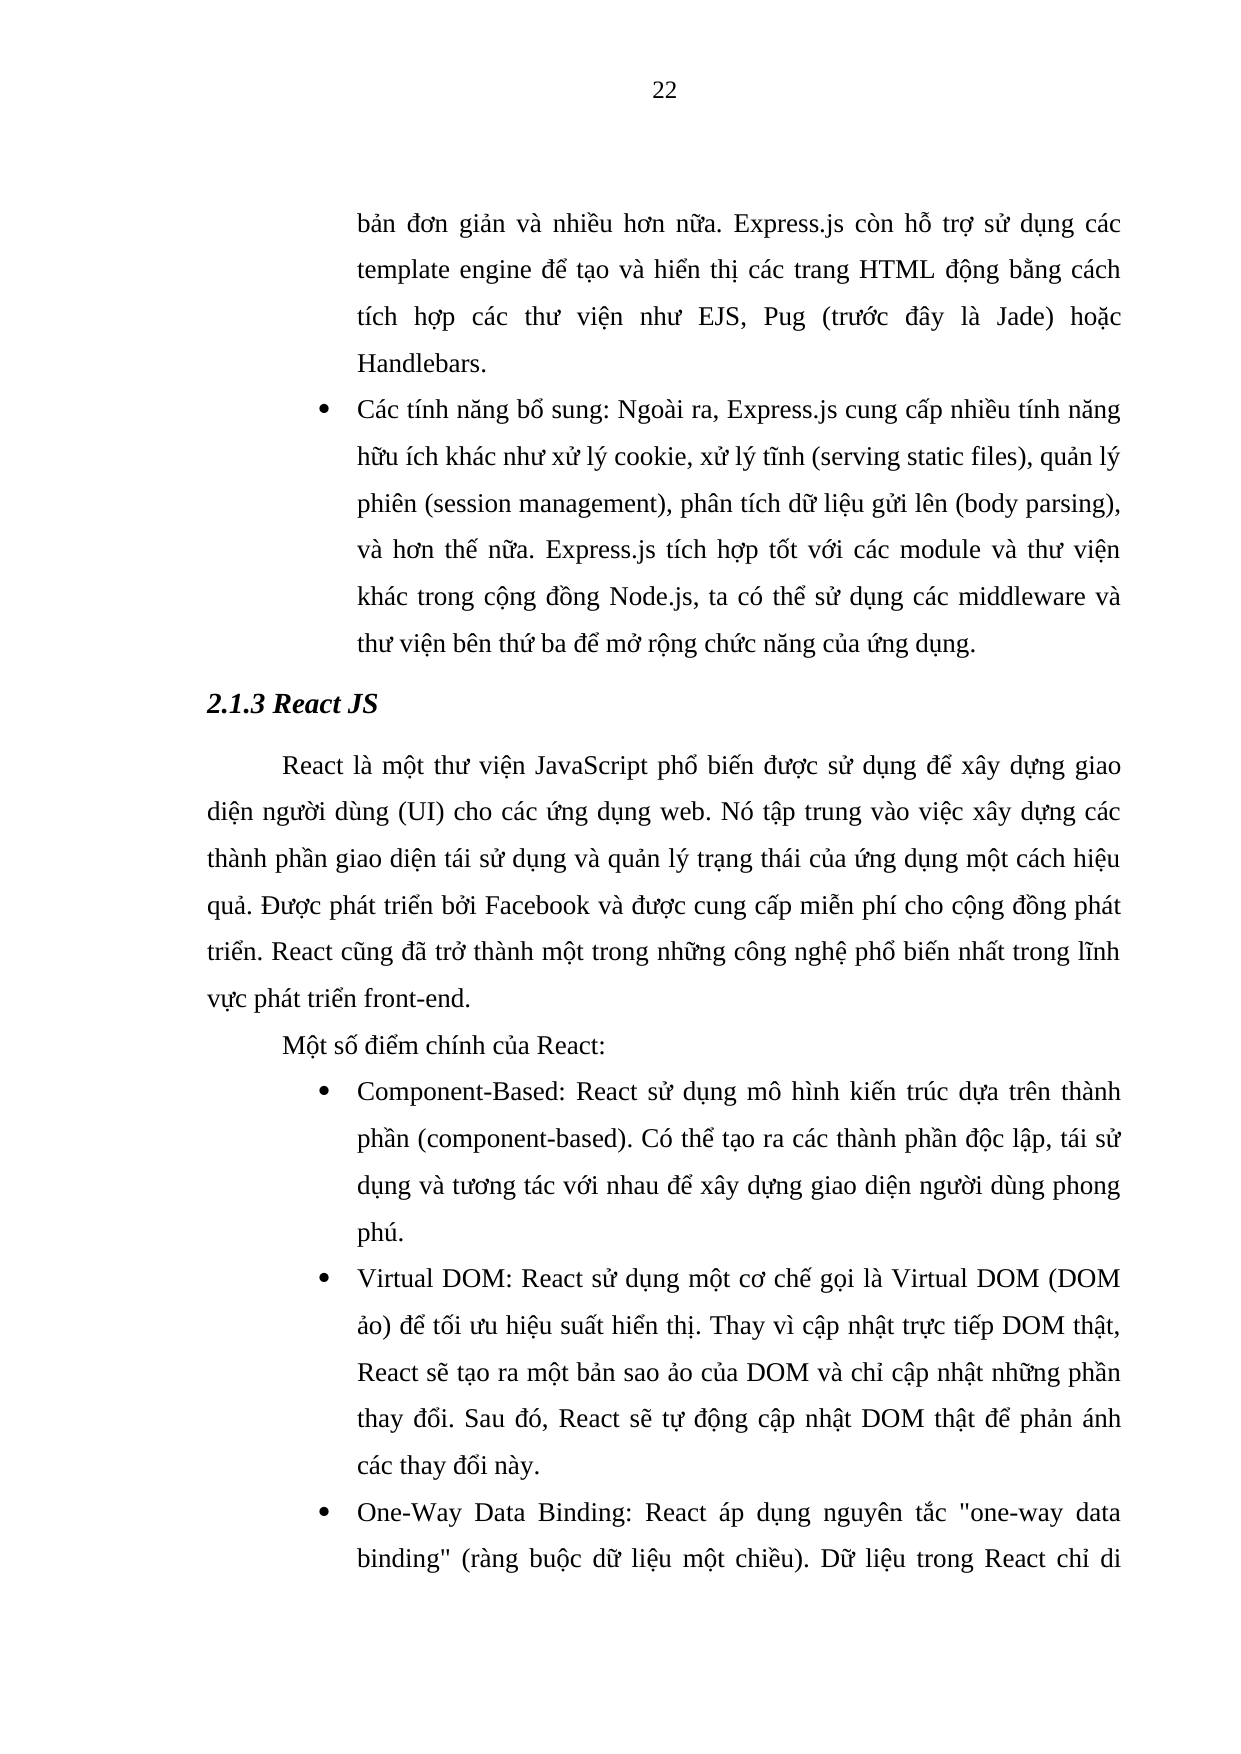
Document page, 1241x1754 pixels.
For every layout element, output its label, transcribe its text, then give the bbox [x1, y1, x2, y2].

text Một số điểm chính của React: [207, 1029, 1122, 1060]
list Component-Based: React sử dụng mô hình kiến trúc dựa trên thành phần (component-based). Có thể tạo ra các thành phần độc lập, tái sử dụng và tương tác với nhau để xây dựng giao diện người dùng phong phú. [319, 1076, 1122, 1247]
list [319, 1496, 1122, 1574]
list Các tính năng bổ sung: Ngoài ra, Express.js cung cấp nhiều tính năng hữu ích khác như xử lý cookie, xử lý tĩnh (serving static files), quản lý phiên (session management), phân tích dữ liệu gửi lên (body parsing), và hơn thế nữa. Express.js tích hợp tốt với các module và thư viện khác trong cộng đồng Node.js, ta có thể sử dụng các middleware và thư viện bên thứ ba để mở rộng chức năng của ứng dụng. [319, 393, 1122, 658]
subtitle React JS [207, 686, 1122, 719]
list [319, 207, 1122, 378]
list Virtual DOM: React sử dụng một cơ chế gọi là Virtual DOM (DOM ảo) để tối ưu hiệu suất hiển thị. Thay vì cập nhật trực tiếp DOM thật, React sẽ tạo ra một bản sao ảo của DOM và chỉ cập nhật những phần thay đổi. Sau đó, React sẽ tự động cập nhật DOM thật để phản ánh các thay đổi này. [319, 1262, 1122, 1480]
text React là một thư viện JavaScript phổ biến được sử dụng để xây dựng giao diện người dùng (UI) cho các ứng dụng web. Nó tập trung vào việc xây dựng các thành phần giao diện tái sử dụng và quản lý trạng thái của ứng dụng một cách hiệu quả. Được phát triển bởi Facebook và được cung cấp miễn phí cho cộng đồng phát triển. React cũng đã trở thành một trong những công nghệ phổ biến nhất trong lĩnh vực phát triển front-end. [207, 749, 1122, 1013]
